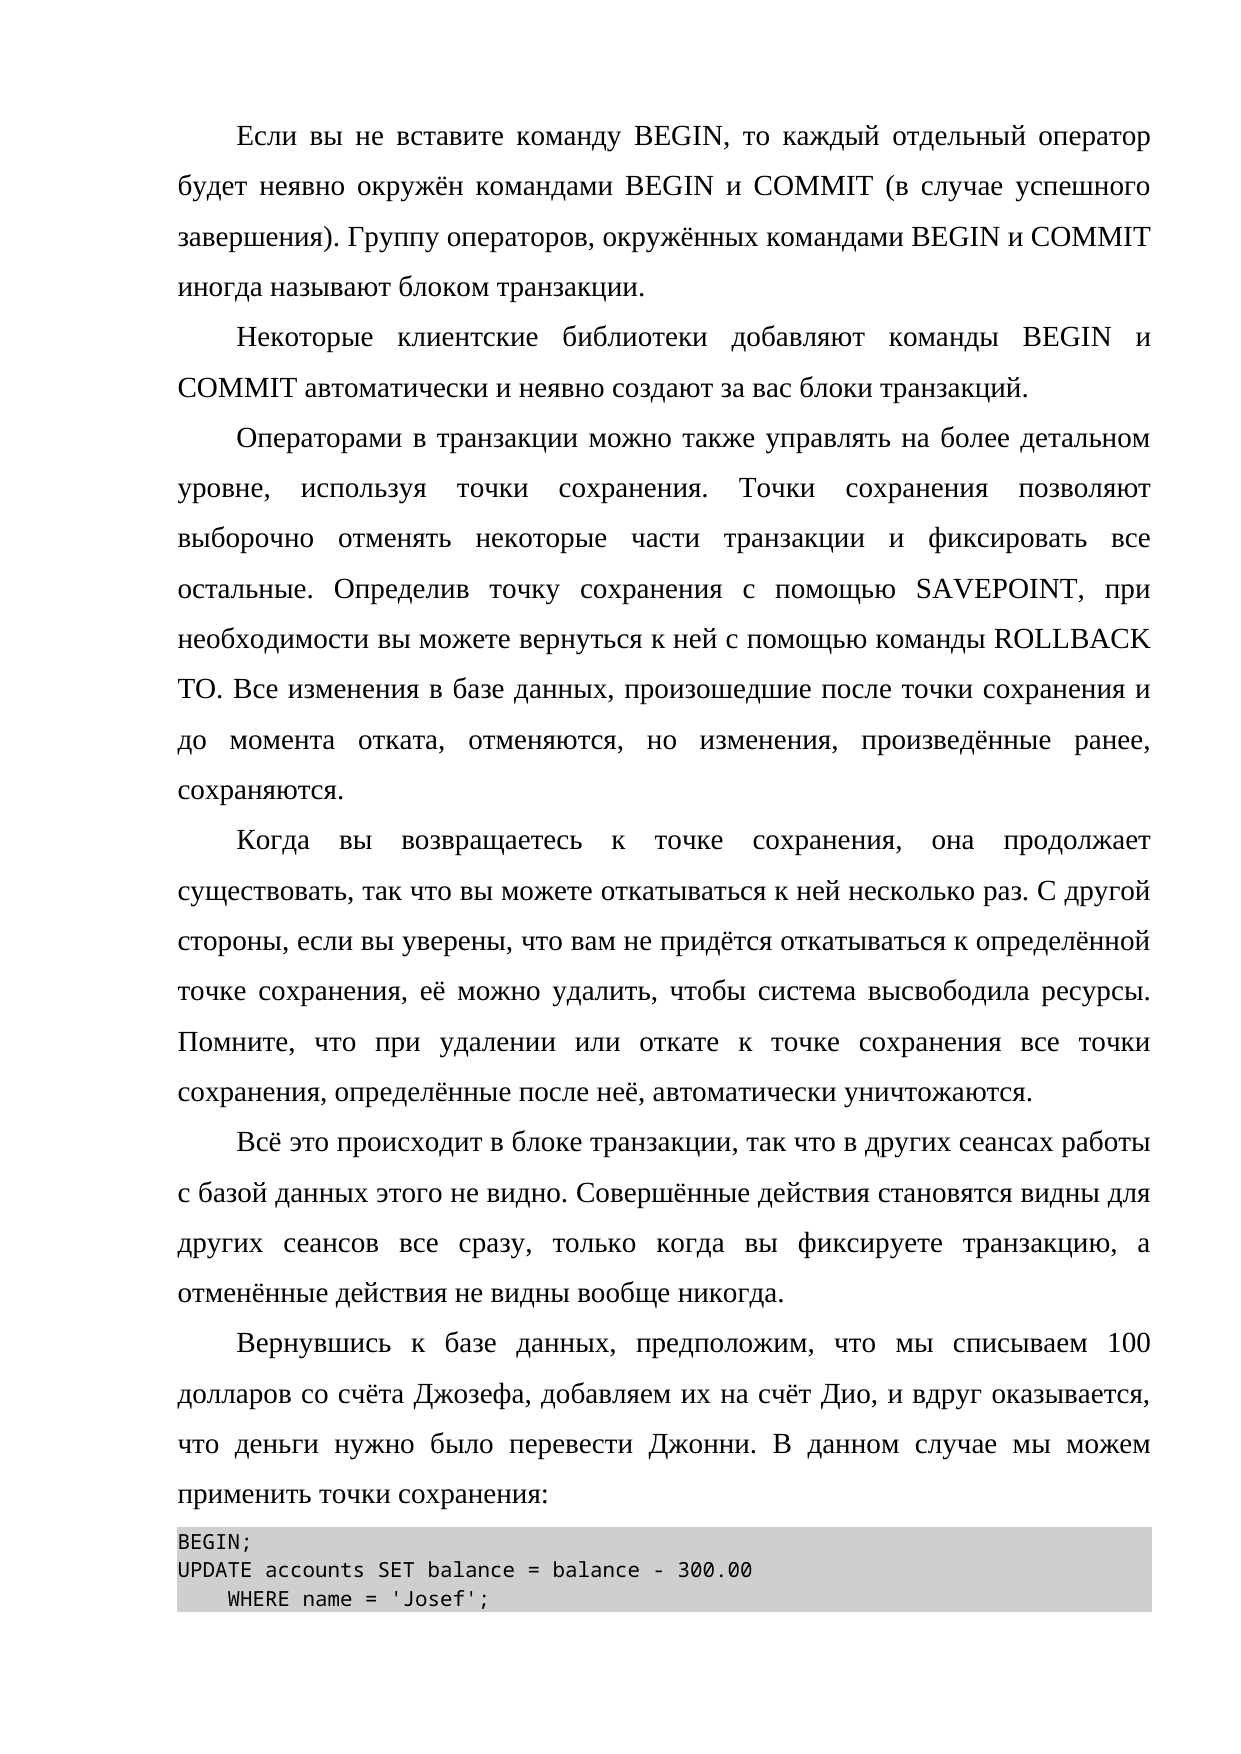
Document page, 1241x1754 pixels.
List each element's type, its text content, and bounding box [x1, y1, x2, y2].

text Операторами в транзакции можно также управлять на более детальном уровне, используя точки сохранения. Точки сохранения позволяют выборочно отменять некоторые части транзакции и фиксировать все остальные. Определив точку сохранения с помощью SAVEPOINT, при необходимости вы можете вернуться к ней с помощью команды ROLLBACK TO. Все изменения в базе данных, произошедшие после точки сохранения и до момента отката, отменяются, но изменения, произведённые ранее, сохраняются. [177, 420, 1152, 806]
text Когда вы возвращаетесь к точке сохранения, она продолжает существовать, так что вы можете откатываться к ней несколько раз. С другой стороны, если вы уверены, что вам не придётся откатываться к определённой точке сохранения, её можно удалить, чтобы система высвободила ресурсы. Помните, что при удалении или откате к точке сохранения все точки сохранения, определённые после неё, автоматически уничтожаются. [177, 822, 1152, 1108]
text Если вы не вставите команду BEGIN, то каждый отдельный оператор будет неявно окружён командами BEGIN и COMMIT (в случае успешного завершения). Группу операторов, окружённых командами BEGIN и COMMIT иногда называют блоком транзакции. [177, 118, 1152, 303]
text WHERE name = 'Josef'; [177, 1584, 1152, 1612]
text UPDATE accounts SET balance = balance - 300.00 [177, 1555, 1152, 1584]
text Некоторые клиентские библиотеки добавляют команды BEGIN и COMMIT автоматически и неявно создают за вас блоки транзакций. [177, 319, 1152, 403]
text Всё это происходит в блоке транзакции, так что в других сеансах работы с базой данных этого не видно. Совершённые действия становятся видны для других сеансов все сразу, только когда вы фиксируете транзакцию, а отменённые действия не видны вообще никогда. [177, 1124, 1152, 1309]
text Вернувшись к базе данных, предположим, что мы списываем 100 долларов со счёта Джозефа, добавляем их на счёт Дио, и вдруг оказывается, что деньги нужно было перевести Джонни. В данном случае мы можем применить точки сохранения: [177, 1326, 1152, 1510]
text BEGIN; [177, 1527, 1152, 1555]
